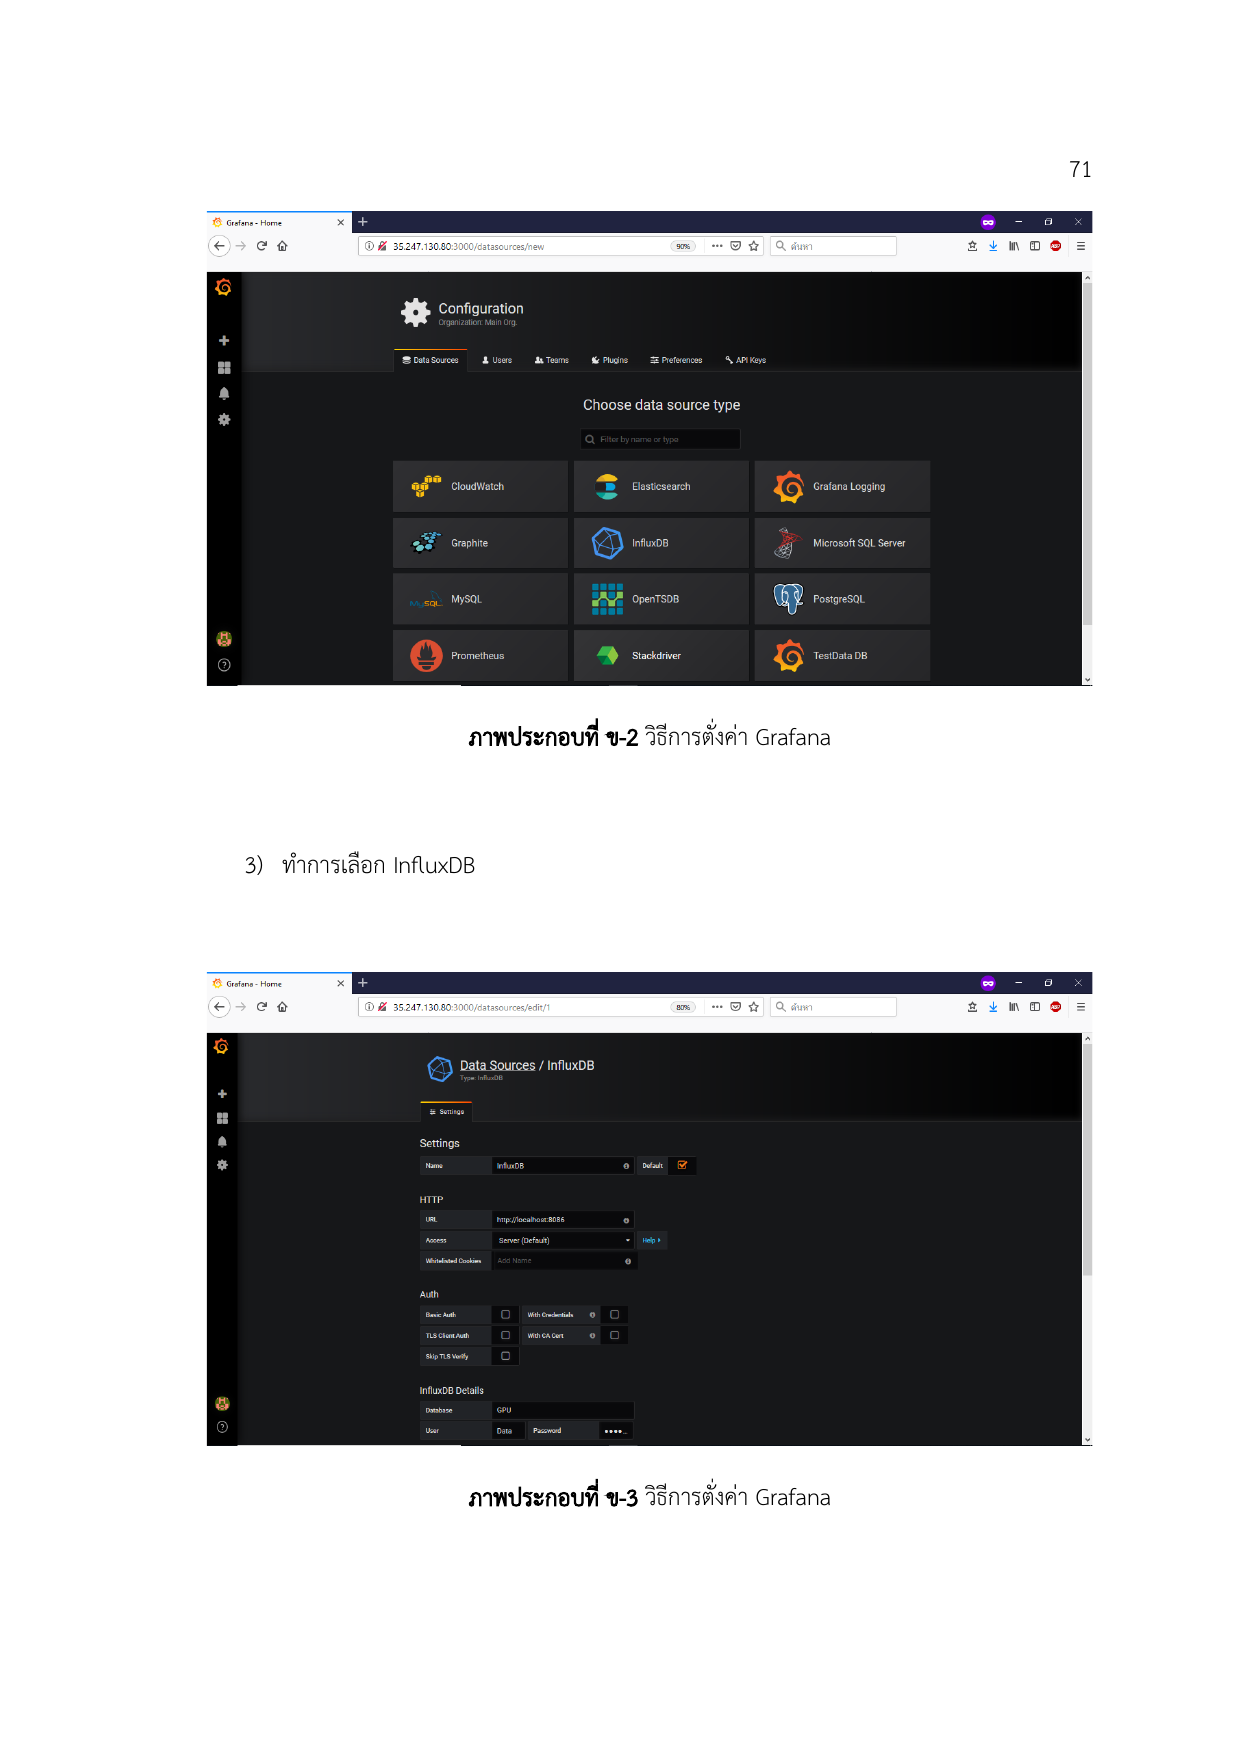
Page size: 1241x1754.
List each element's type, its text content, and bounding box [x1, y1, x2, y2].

list ทำการเลือก InfluxDB [244, 844, 1092, 882]
picture [206, 211, 1093, 686]
picture [206, 972, 1093, 1446]
text ภาพประกอบที่ ข-3 วิธีการตั่งค่า Grafana [207, 1476, 1092, 1514]
text ภาพประกอบที่ ข-2 วิธีการตั่งค่า Grafana [207, 716, 1092, 753]
